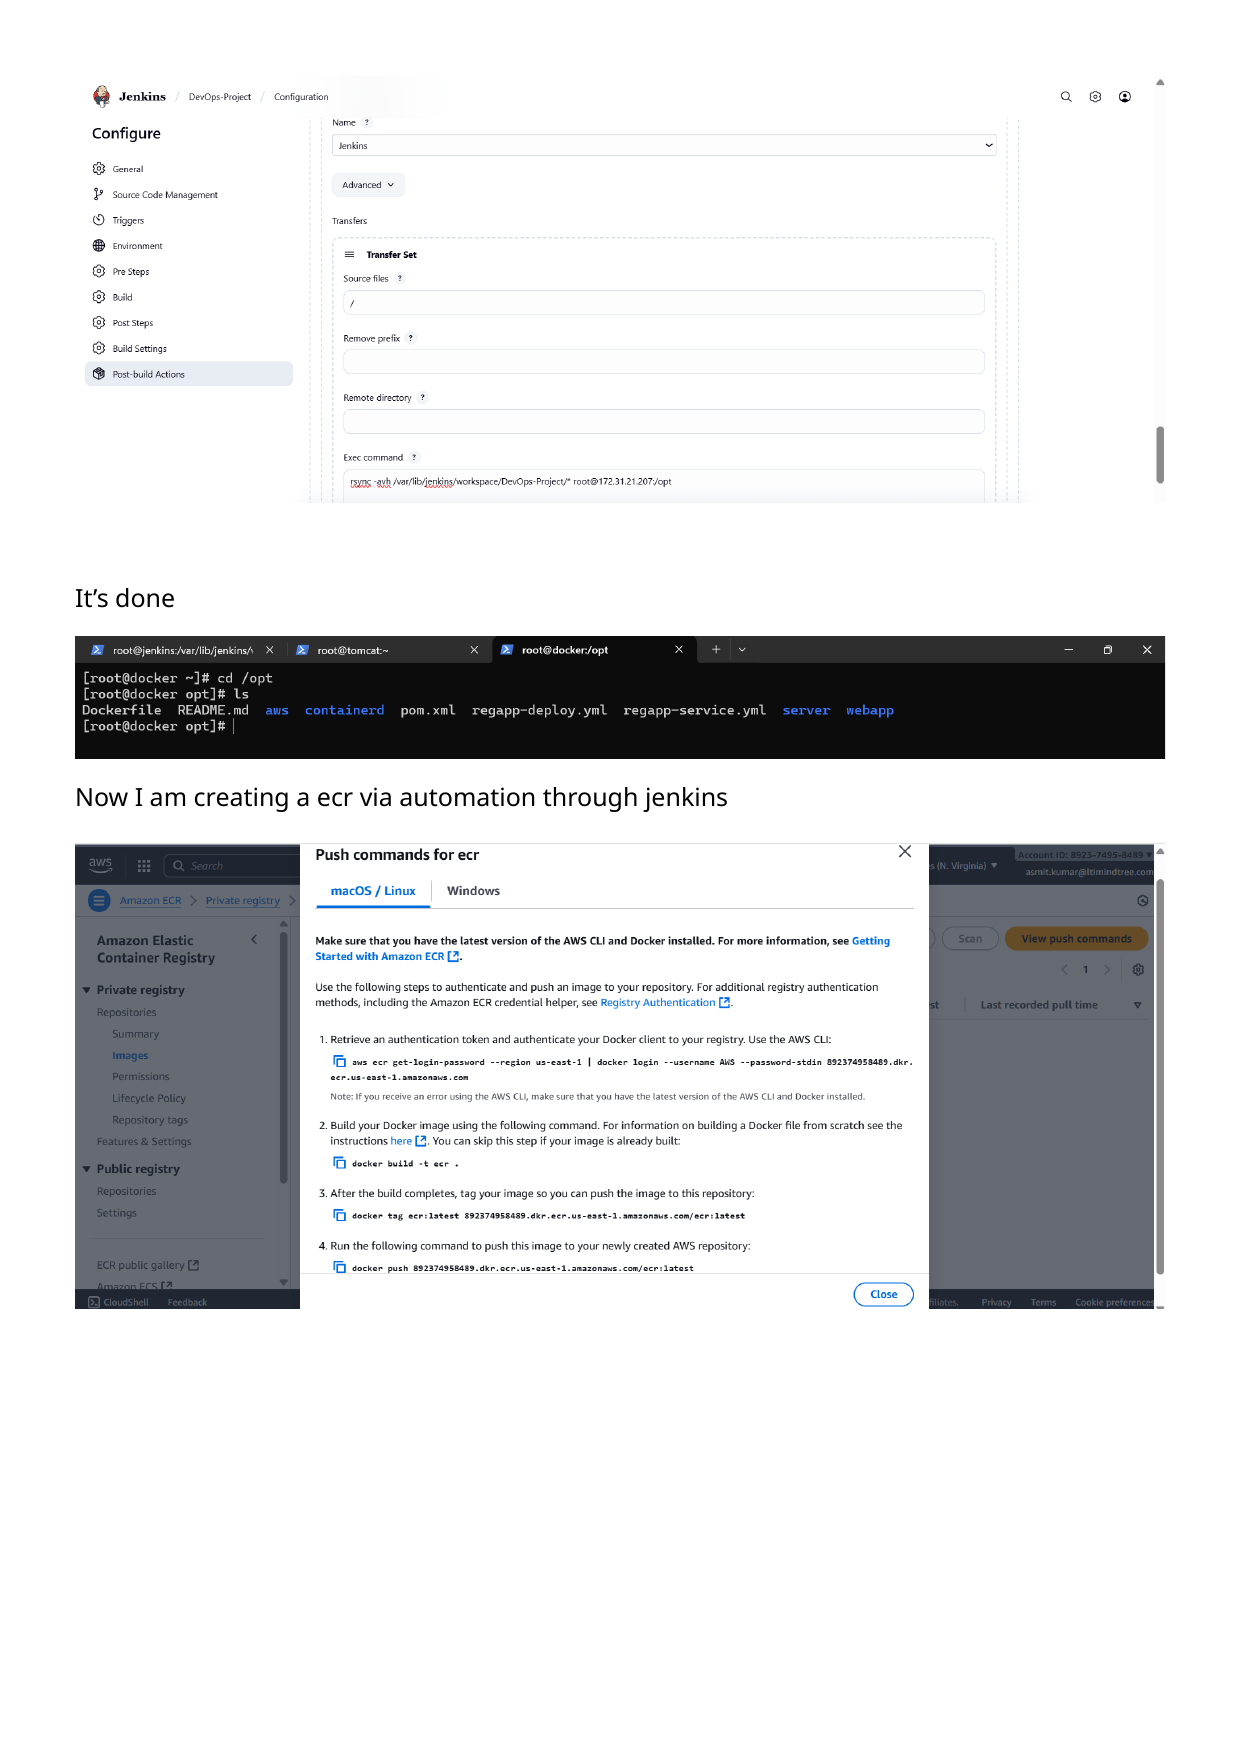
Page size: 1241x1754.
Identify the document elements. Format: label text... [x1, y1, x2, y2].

text It’s done [75, 580, 1165, 614]
text Now I am creating a ecr via automation through jenkins [75, 780, 1165, 814]
picture [75, 836, 1166, 1309]
picture [75, 636, 1166, 759]
picture [75, 75, 1166, 503]
